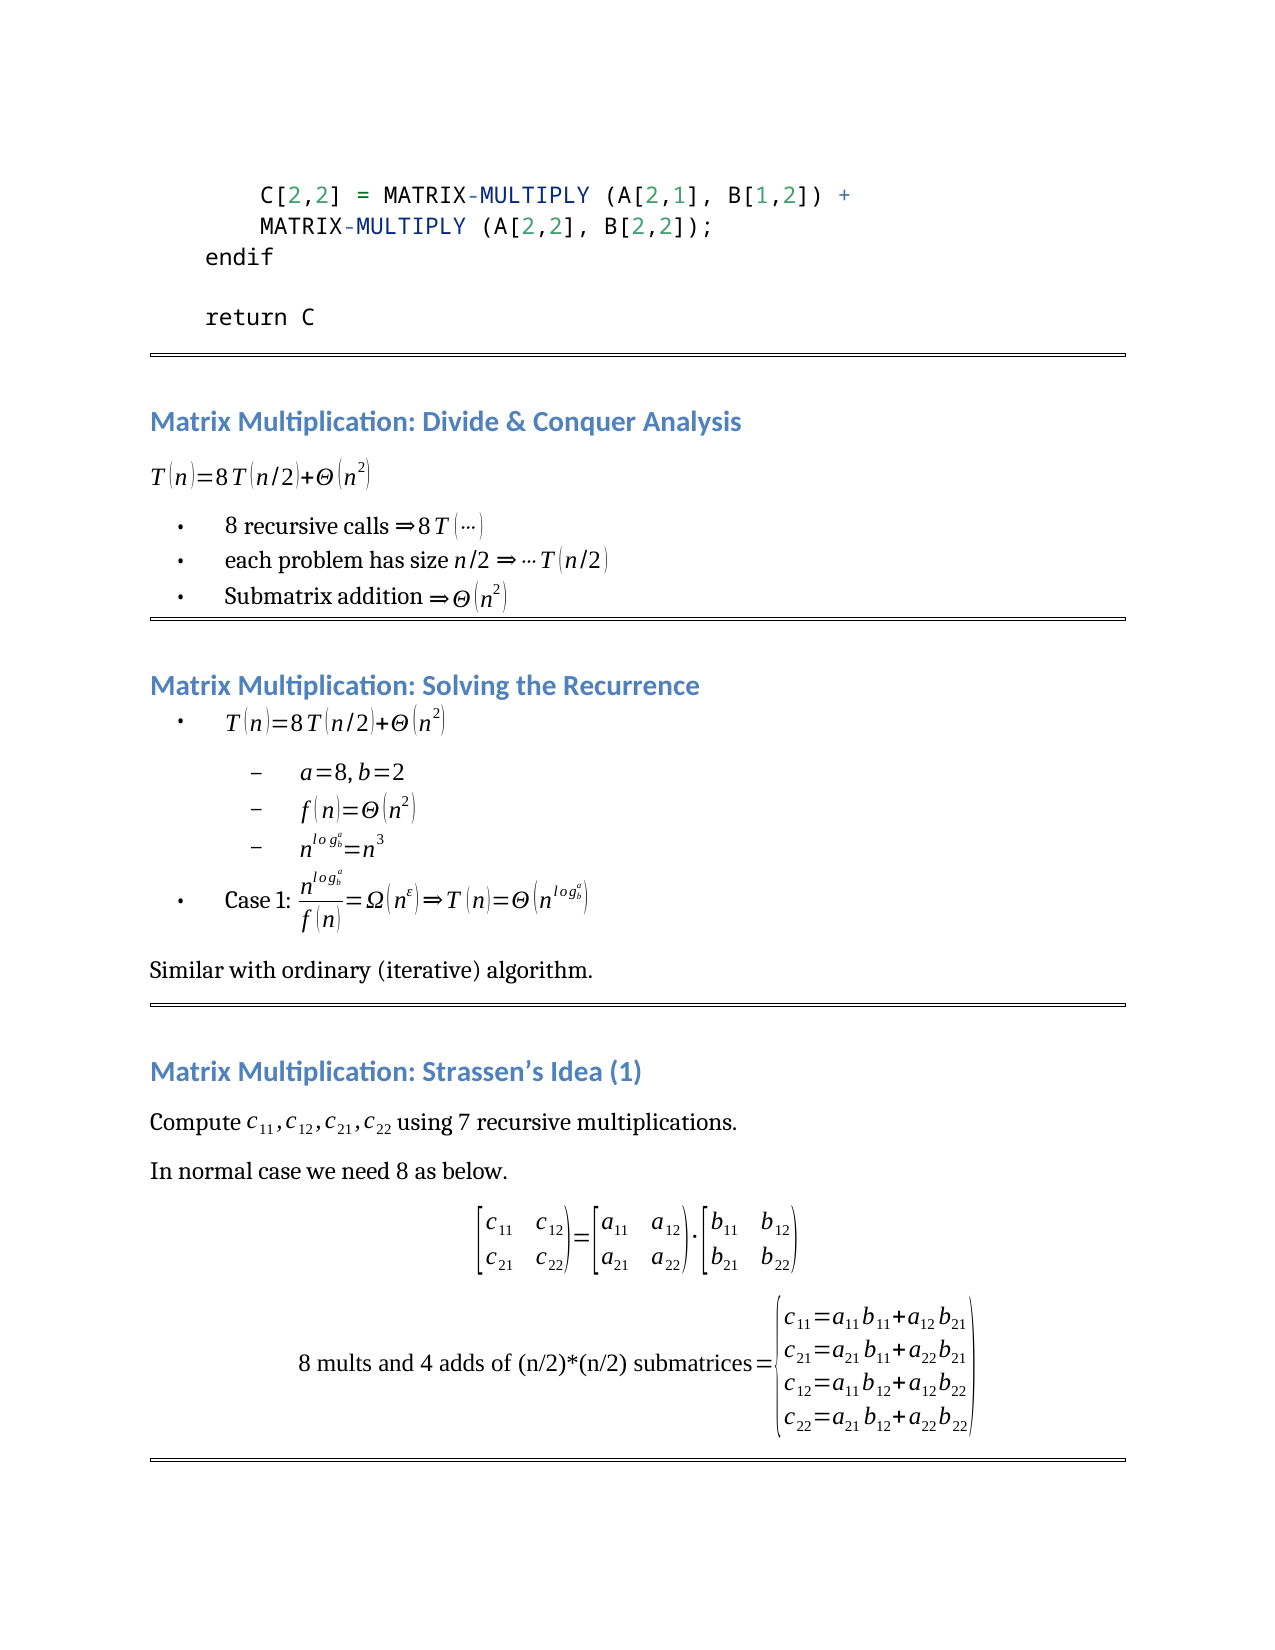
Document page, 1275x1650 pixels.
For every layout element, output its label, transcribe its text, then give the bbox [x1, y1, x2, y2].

list Case 1: [175, 867, 1125, 935]
text Similar with ordinary (iterative) algorithm. [150, 956, 1125, 984]
list each problem has size [175, 545, 1125, 576]
list , [250, 758, 1125, 787]
subtitle Matrix Multiplication: Divide & Conquer Analysis [150, 403, 1125, 438]
text In normal case we need as below. [150, 1157, 1125, 1186]
list Submatrix addition [175, 579, 1125, 614]
text Compute using recursive multiplications. [150, 1107, 1125, 1138]
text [150, 150, 1125, 332]
list recursive calls [175, 511, 1125, 541]
subtitle Matrix Multiplication: Solving the Recurrence [150, 667, 1125, 703]
subtitle Matrix Multiplication: Strassen’s Idea (1) [150, 1053, 1125, 1088]
